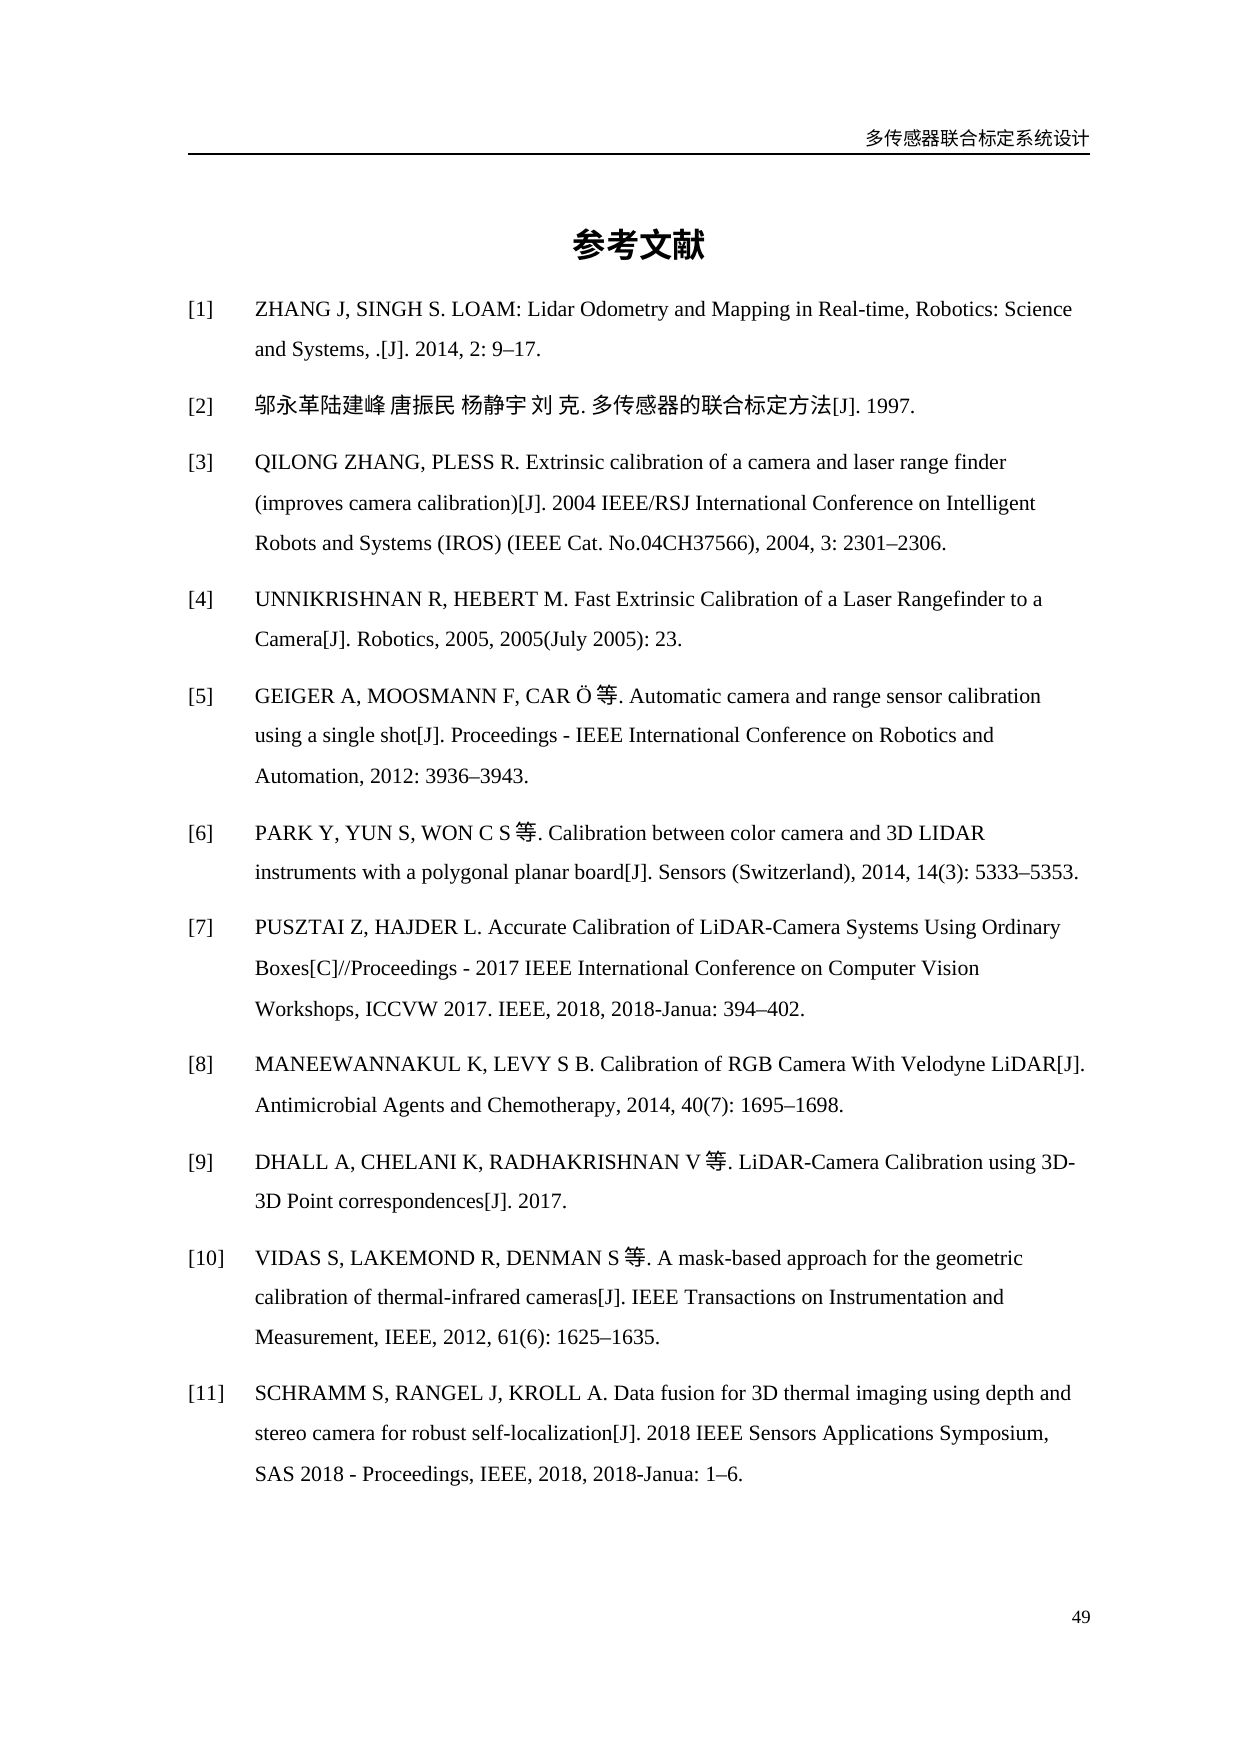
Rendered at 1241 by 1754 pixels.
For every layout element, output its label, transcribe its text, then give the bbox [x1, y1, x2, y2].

text [2] 邬永革陆建峰 唐振民 杨静宇 刘 克. 多传感器的联合标定方法[J]. 1997. [188, 388, 1090, 421]
text [11] SCHRAMM S, RANGEL J, KROLL A. Data fusion for 3D thermal imaging using depth and stereo camera for robust self-localization[J]. 2018 IEEE Sensors Applications Symposium, SAS 2018 - Proceedings, IEEE, 2018, 2018-Janua: 1–6. [188, 1376, 1090, 1490]
text [9] DHALL A, CHELANI K, RADHAKRISHNAN V等. LiDAR-Camera Calibration using 3D-3D Point correspondences[J]. 2017. [188, 1143, 1090, 1216]
text [10] VIDAS S, LAKEMOND R, DENMAN S等. A mask-based approach for the geometric calibration of thermal-infrared cameras[J]. IEEE Transactions on Instrumentation and Measurement, IEEE, 2012, 61(6): 1625–1635. [188, 1239, 1090, 1353]
text [3] QILONG ZHANG, PLESS R. Extrinsic calibration of a camera and laser range finder (improves camera calibration)[J]. 2004 IEEE/RSJ International Conference on Intelligent Robots and Systems (IROS) (IEEE Cat. No.04CH37566), 2004, 3: 2301–2306. [188, 445, 1090, 559]
text [4] UNNIKRISHNAN R, HEBERT M. Fast Extrinsic Calibration of a Laser Rangefinder to a Camera[J]. Robotics, 2005, 2005(July 2005): 23. [188, 582, 1090, 655]
text [1] ZHANG J, SINGH S. LOAM: Lidar Odometry and Mapping in Real-time, Robotics: Science and Systems, .[J]. 2014, 2: 9–17. [188, 292, 1090, 365]
text 参考文献 [188, 210, 1090, 275]
text [7] PUSZTAI Z, HAJDER L. Accurate Calibration of LiDAR-Camera Systems Using Ordinary Boxes[C]//Proceedings - 2017 IEEE International Conference on Computer Vision Workshops, ICCVW 2017. IEEE, 2018, 2018-Janua: 394–402. [188, 911, 1090, 1024]
text [6] PARK Y, YUN S, WON C S等. Calibration between color camera and 3D LIDAR instruments with a polygonal planar board[J]. Sensors (Switzerland), 2014, 14(3): 5333–5353. [188, 814, 1090, 888]
text [5] GEIGER A, MOOSMANN F, CAR Ö等. Automatic camera and range sensor calibration using a single shot[J]. Proceedings - IEEE International Conference on Robotics and Automation, 2012: 3936–3943. [188, 678, 1090, 792]
text [8] MANEEWANNAKUL K, LEVY S B. Calibration of RGB Camera With Velodyne LiDAR[J]. Antimicrobial Agents and Chemotherapy, 2014, 40(7): 1695–1698. [188, 1047, 1090, 1120]
